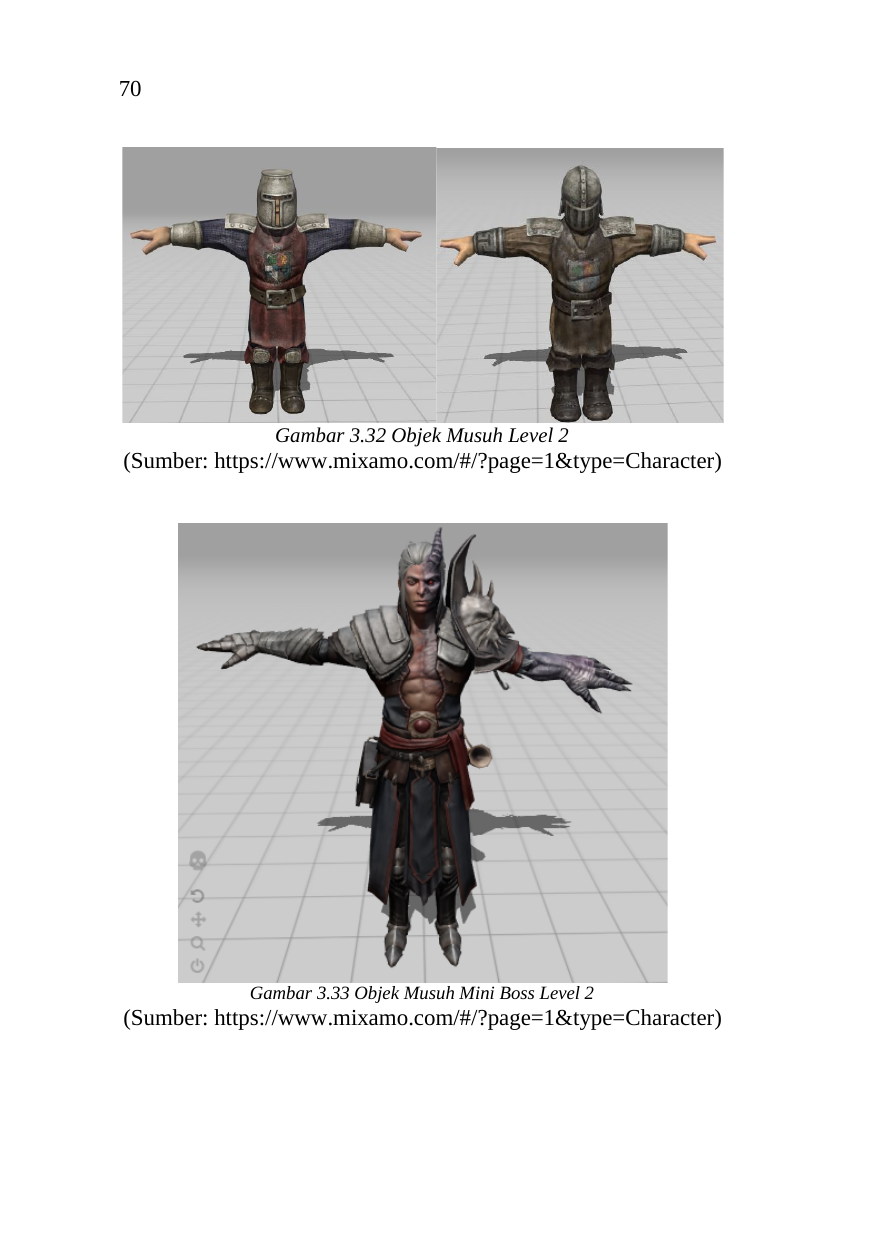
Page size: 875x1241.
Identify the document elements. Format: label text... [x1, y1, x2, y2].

text (Sumber: https://www.mixamo.com/#/?page=1&type=Character) [118, 1004, 727, 1030]
text Gambar 3.26 Objek Musuh Level 2 [118, 423, 727, 447]
picture [178, 523, 668, 983]
text Gambar 3.27 Objek Musuh Mini Boss Level 2 [118, 982, 727, 1004]
picture [122, 147, 724, 423]
text (Sumber: https://www.mixamo.com/#/?page=1&type=Character) [118, 447, 727, 473]
